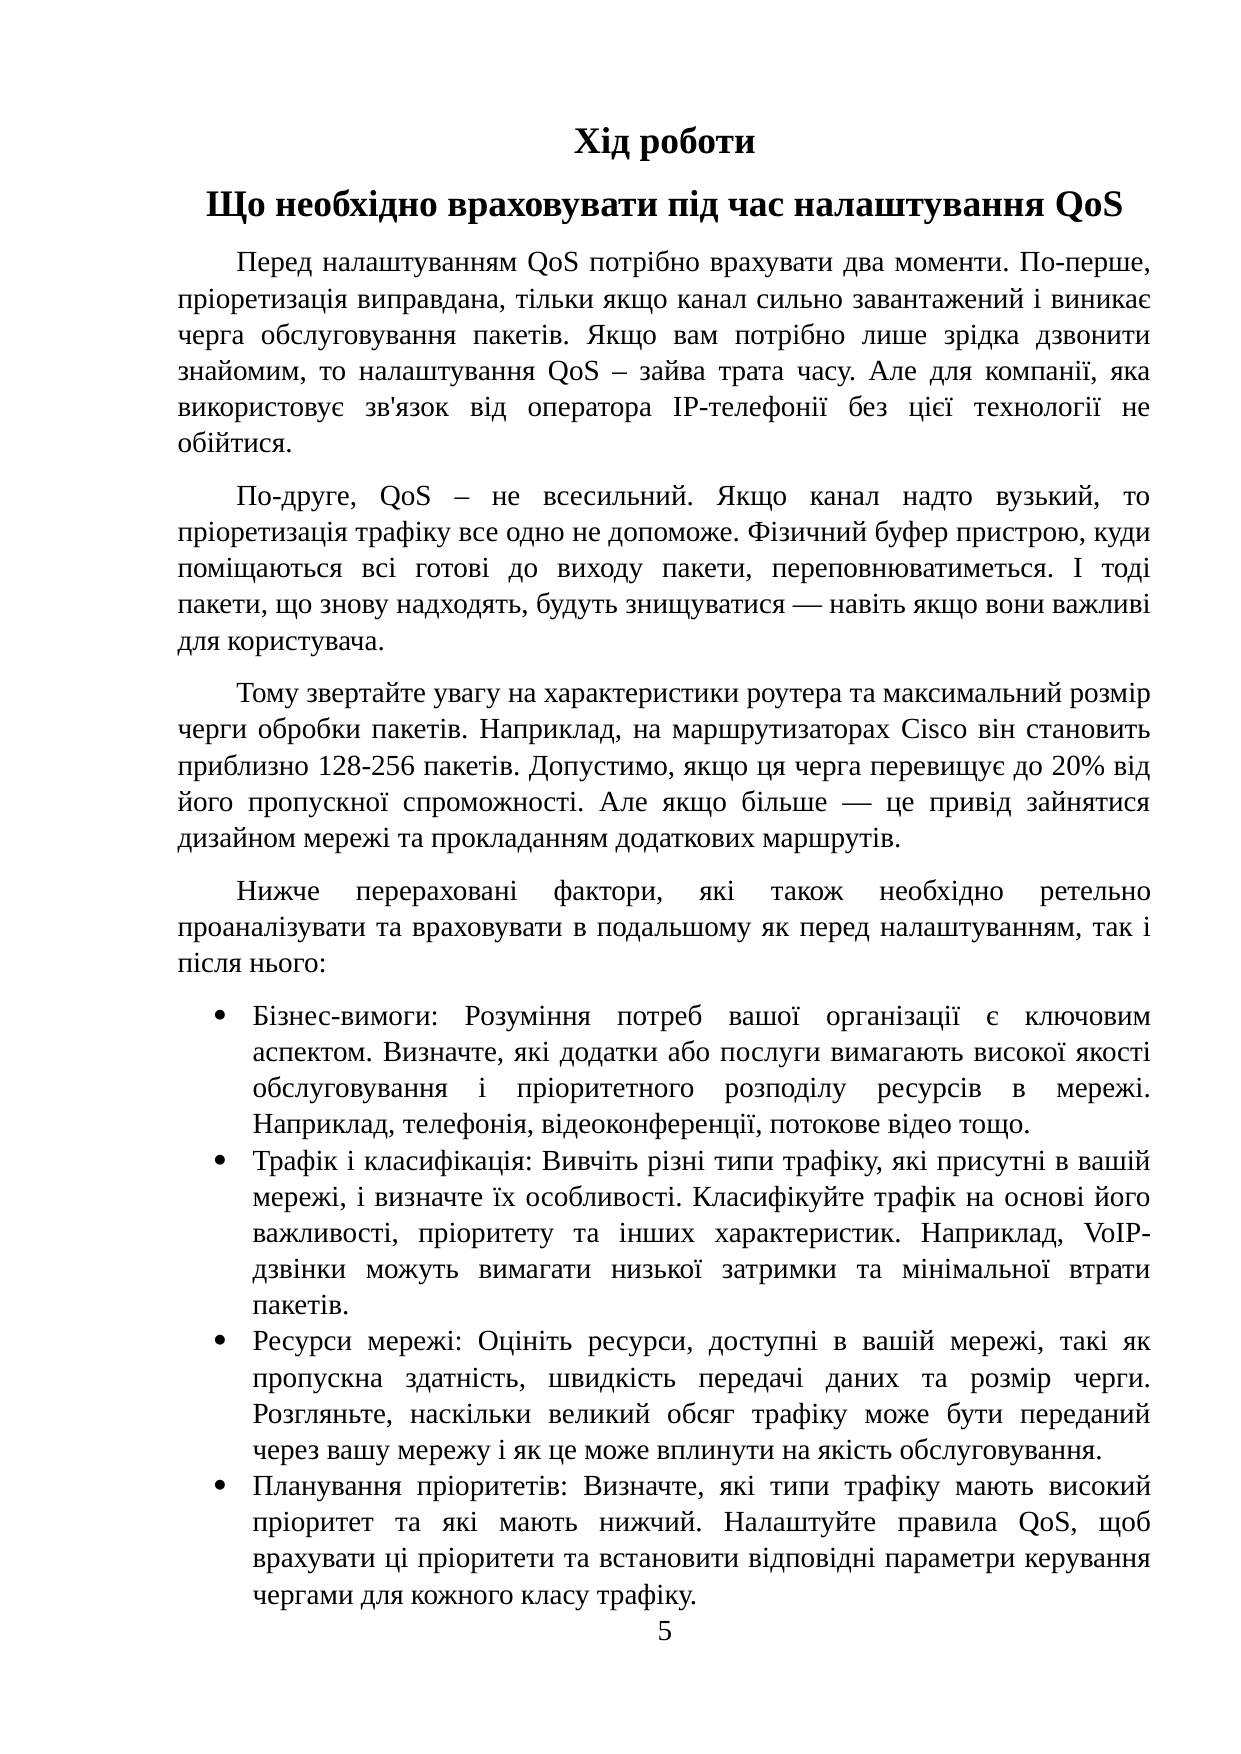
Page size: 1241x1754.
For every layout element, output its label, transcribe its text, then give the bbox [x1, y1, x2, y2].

text Що необхідно враховувати під час налаштування QoS [177, 181, 1152, 224]
text Перед налаштуванням QoS потрібно врахувати два моменти. По-перше, пріоретизація виправдана, тільки якщо канал сильно завантажений і виникає черга обслуговування пакетів. Якщо вам потрібно лише зрідка дзвонити знайомим, то налаштування QoS – зайва трата часу. Але для компанії, яка використовує зв'язок від оператора IP-телефонії без цієї технології не обійтися. [177, 244, 1152, 459]
text Нижче перераховані фактори, які також необхідно ретельно проаналізувати та враховувати в подальшому як перед налаштуванням, так і після нього: [177, 873, 1152, 979]
list Бізнес-вимоги: Розуміння потреб вашої організації є ключовим аспектом. Визначте, які додатки або послуги вимагають високої якості обслуговування і пріоритетного розподілу ресурсів в мережі. Наприклад, телефонія, відеоконференції, потокове відео тощо. [215, 998, 1152, 1140]
list Трафік і класифікація: Вивчіть різні типи трафіку, які присутні в вашій мережі, і визначте їх особливості. Класифікуйте трафік на основі його важливості, пріоритету та інших характеристик. Наприклад, VoIP-дзвінки можуть вимагати низької затримки та мінімальної втрати пакетів. [215, 1143, 1152, 1321]
list Планування пріоритетів: Визначте, які типи трафіку мають високий пріоритет та які мають нижчий. Налаштуйте правила QoS, щоб врахувати ці пріоритети та встановити відповідні параметри керування чергами для кожного класу трафіку. [215, 1468, 1152, 1610]
text Хід роботи [177, 118, 1152, 161]
text По-друге, QoS – не всесильний. Якщо канал надто вузький, то пріоретизація трафіку все одно не допоможе. Фізичний буфер пристрою, куди поміщаються всі готові до виходу пакети, переповнюватиметься. І тоді пакети, що знову надходять, будуть знищуватися — навіть якщо вони важливі для користувача. [177, 478, 1152, 656]
text Тому звертайте увагу на характеристики роутера та максимальний розмір черги обробки пакетів. Наприклад, на маршрутизаторах Cisco він становить приблизно 128-256 пакетів. Допустимо, якщо ця черга перевищує до 20% від його пропускної спроможності. Але якщо більше — це привід зайнятися дизайном мережі та прокладанням додаткових маршрутів. [177, 676, 1152, 854]
list Ресурси мережі: Оцініть ресурси, доступні в вашій мережі, такі як пропускна здатність, швидкість передачі даних та розмір черги. Розгляньте, наскільки великий обсяг трафіку може бути переданий через вашу мережу і як це може вплинути на якість обслуговування. [215, 1323, 1152, 1466]
